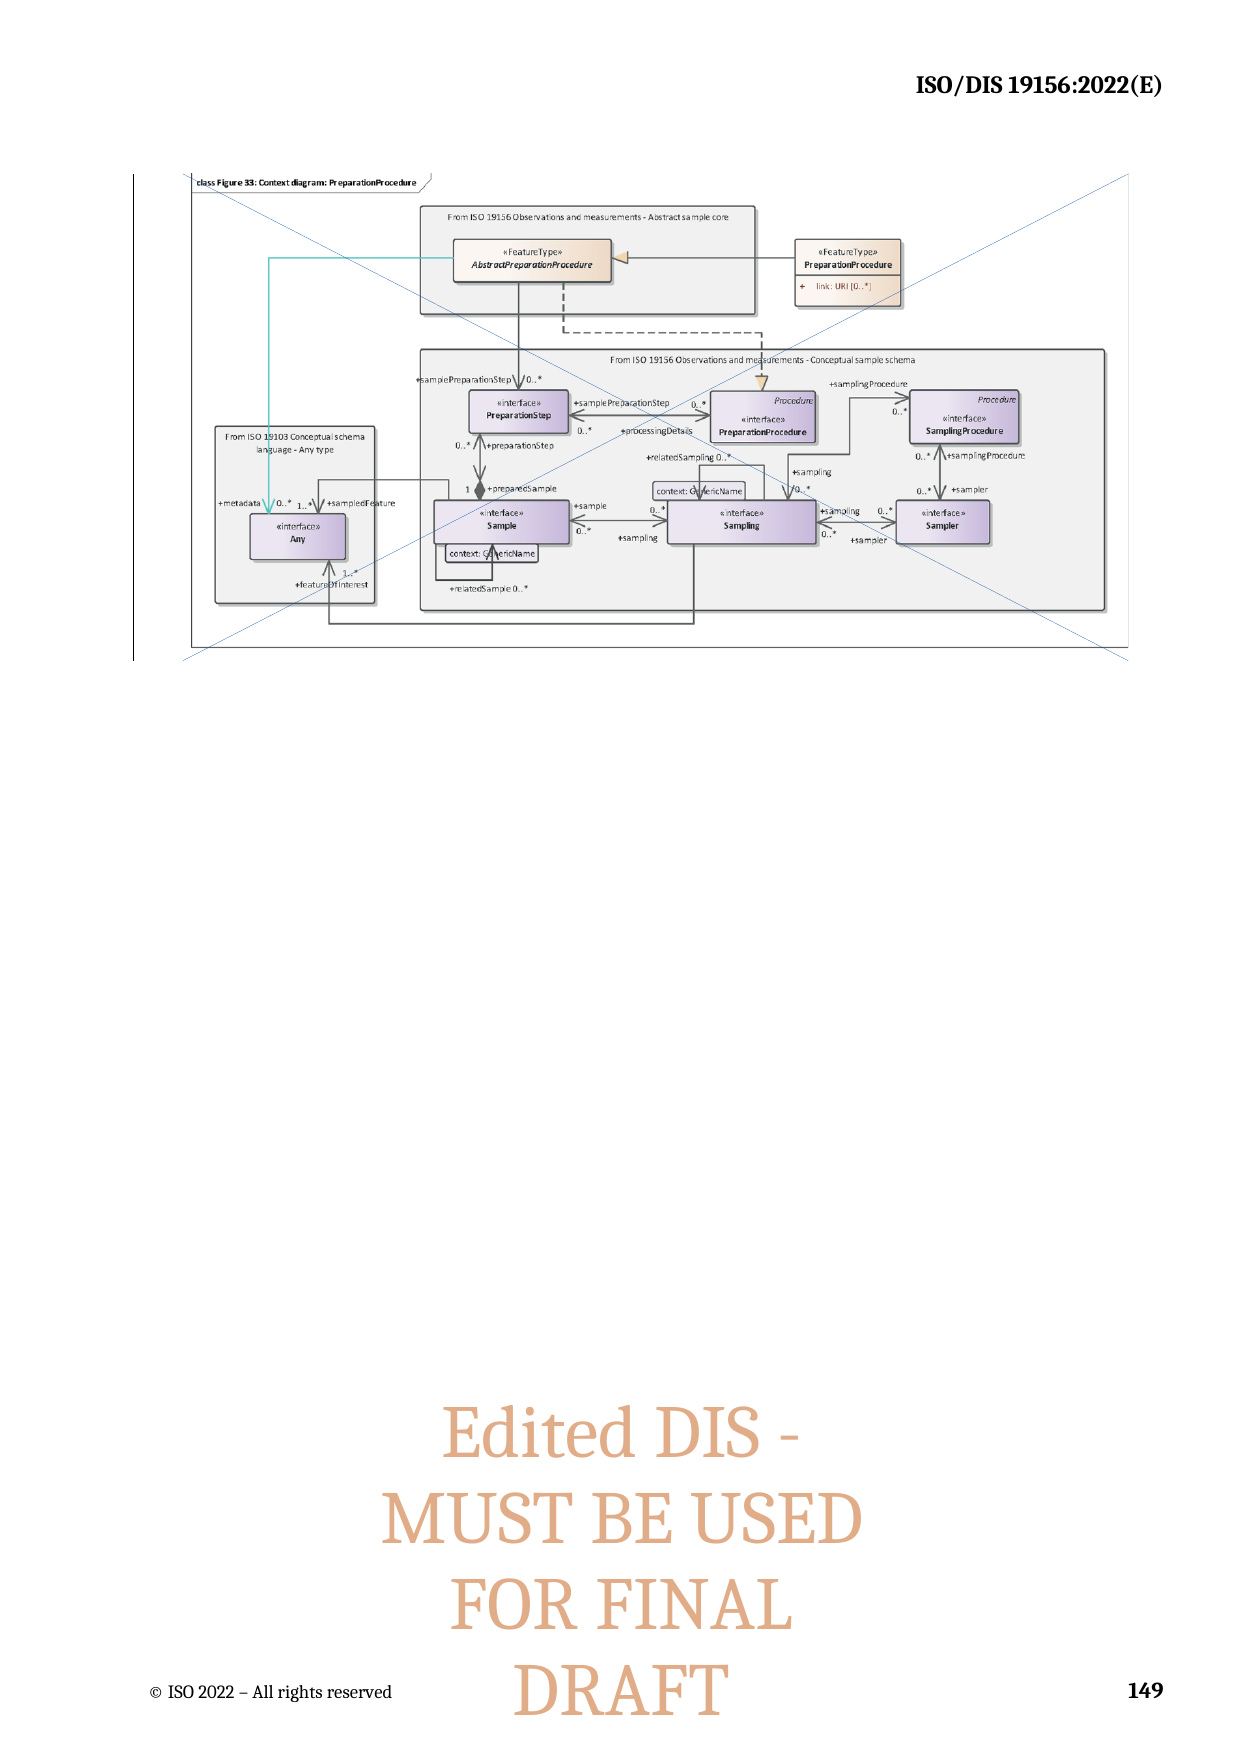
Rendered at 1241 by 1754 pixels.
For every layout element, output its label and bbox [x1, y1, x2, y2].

picture [185, 418, 1126, 661]
picture [182, 175, 653, 660]
picture [658, 175, 1129, 660]
picture [184, 173, 1127, 416]
